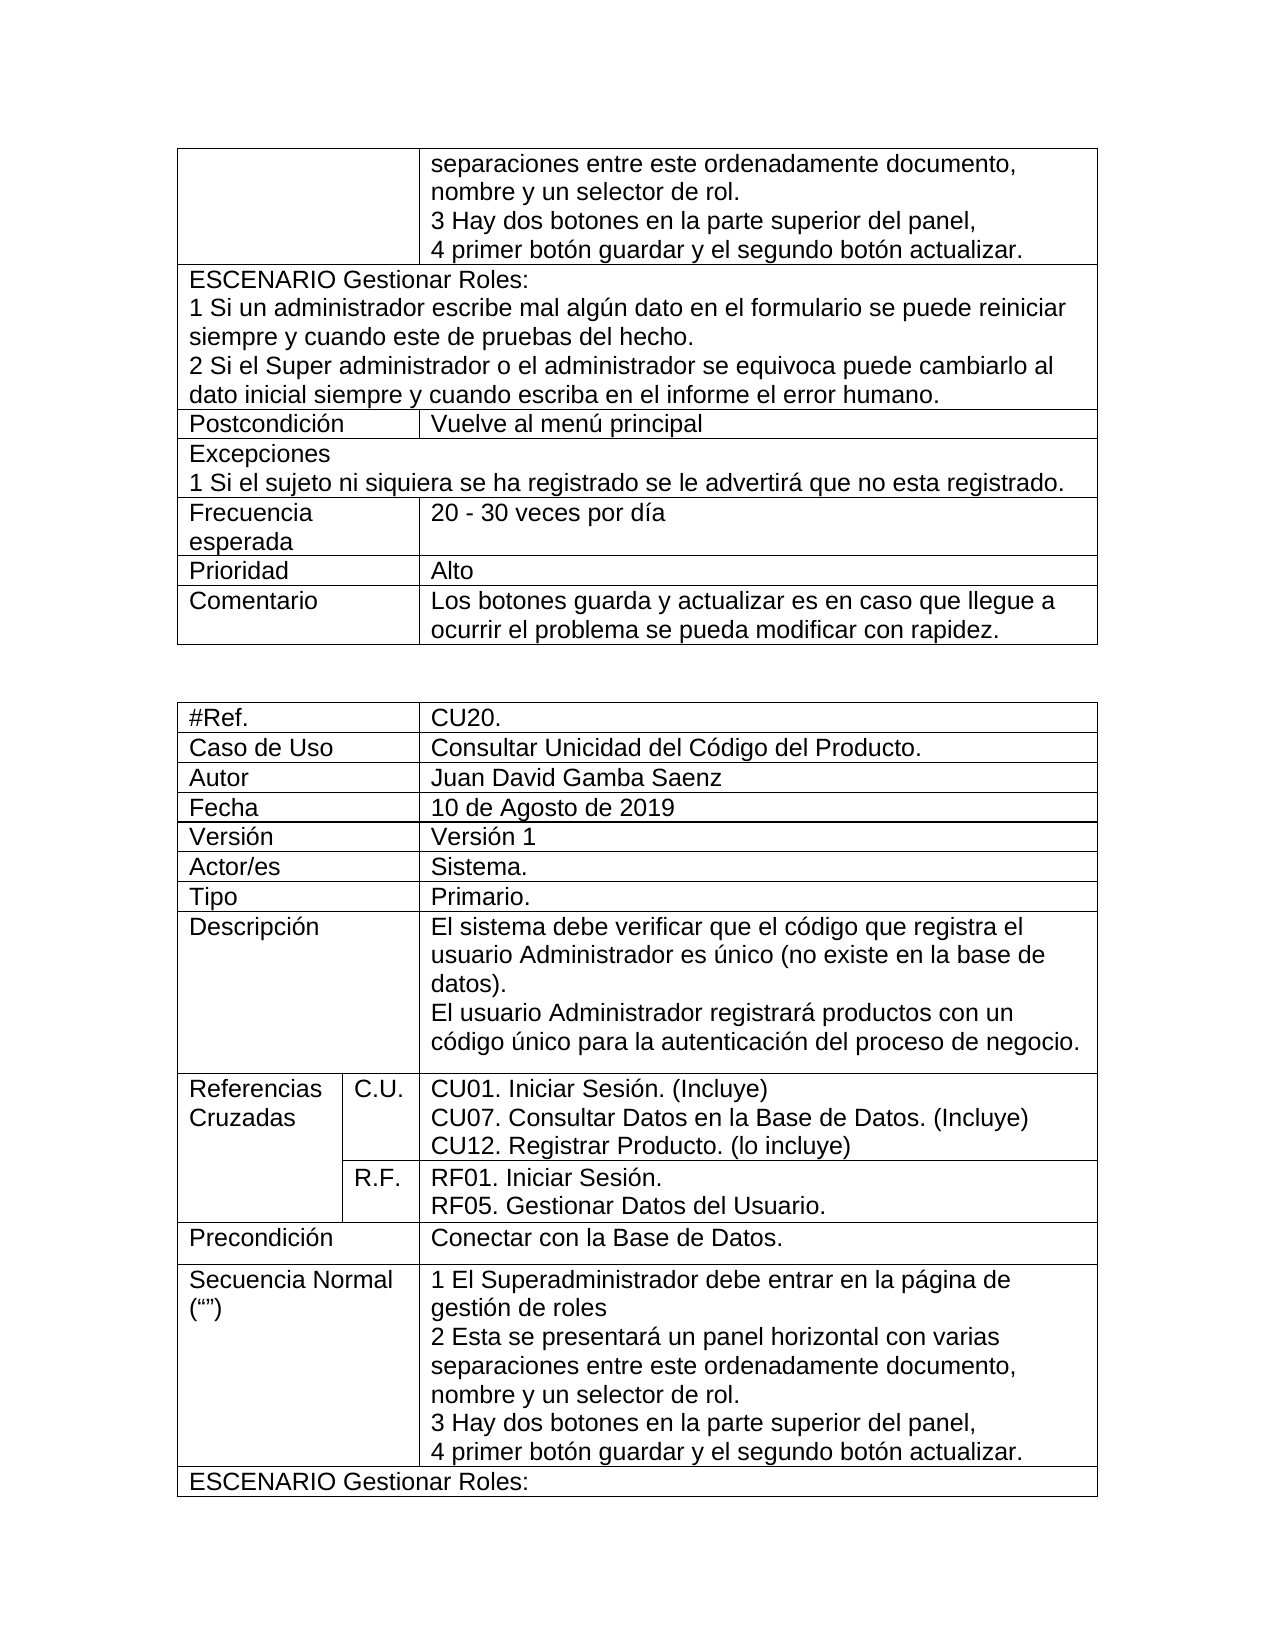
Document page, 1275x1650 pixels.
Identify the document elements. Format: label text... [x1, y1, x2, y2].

table_cell Sistema. [420, 852, 1097, 881]
table_cell Referencias Cruzadas [178, 1074, 342, 1222]
table_header CU20. [420, 703, 1097, 732]
table_cell Alto [420, 556, 1097, 585]
table_cell Fecha [178, 793, 419, 821]
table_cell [420, 149, 1097, 264]
table_header #Ref. [178, 703, 419, 732]
table_cell Prioridad [178, 556, 419, 585]
table_cell Caso de Uso [178, 733, 419, 762]
table_cell Precondición [178, 1223, 419, 1263]
table_cell Frecuencia esperada [178, 498, 419, 555]
table_cell Vuelve al menú principal [420, 410, 1097, 438]
table_cell CU01. Iniciar Sesión. (Incluye) CU07. Consultar Datos en la Base de Datos. (Incluye) CU12. Registrar Producto. (lo incluye) [420, 1074, 1097, 1160]
table_cell Descripción [178, 912, 419, 1073]
table_cell RF01. Iniciar Sesión. RF05. Gestionar Datos del Usuario. [420, 1161, 1097, 1222]
table_cell 20 - 30 veces por día [420, 498, 1097, 555]
table_cell Los botones guarda y actualizar es en caso que llegue a ocurrir el problema se pueda modificar con rapidez. [420, 586, 1097, 644]
table_cell Comentario [178, 586, 419, 644]
table_cell Consultar Unicidad del Código del Producto. [420, 733, 1097, 762]
table_cell Juan David Gamba Saenz [420, 763, 1097, 792]
table_cell Secuencia Normal (“”) [178, 1265, 419, 1466]
table_cell Excepciones 1 Si el sujeto ni siquiera se ha registrado se le advertirá que no esta registrado. [178, 439, 1097, 497]
table_cell Versión [178, 823, 419, 851]
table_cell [178, 1467, 1097, 1496]
table_cell Tipo [178, 882, 419, 911]
table_cell Autor [178, 763, 419, 792]
table_cell Primario. [420, 882, 1097, 911]
table_cell Postcondición [178, 410, 419, 438]
table_cell Actor/es [178, 852, 419, 881]
table_cell Conectar con la Base de Datos. [420, 1223, 1097, 1263]
table_cell R.F. [343, 1161, 419, 1222]
table_cell 10 de Agosto de 2019 [420, 793, 1097, 821]
table_cell C.U. [343, 1074, 419, 1160]
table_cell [178, 149, 419, 264]
table_cell El sistema debe verificar que el código que registra el usuario Administrador es único (no existe en la base de datos). El usuario Administrador registrará productos con un código único para la autenticación del proceso de negocio. [420, 912, 1097, 1073]
table_cell Versión 1 [420, 823, 1097, 851]
